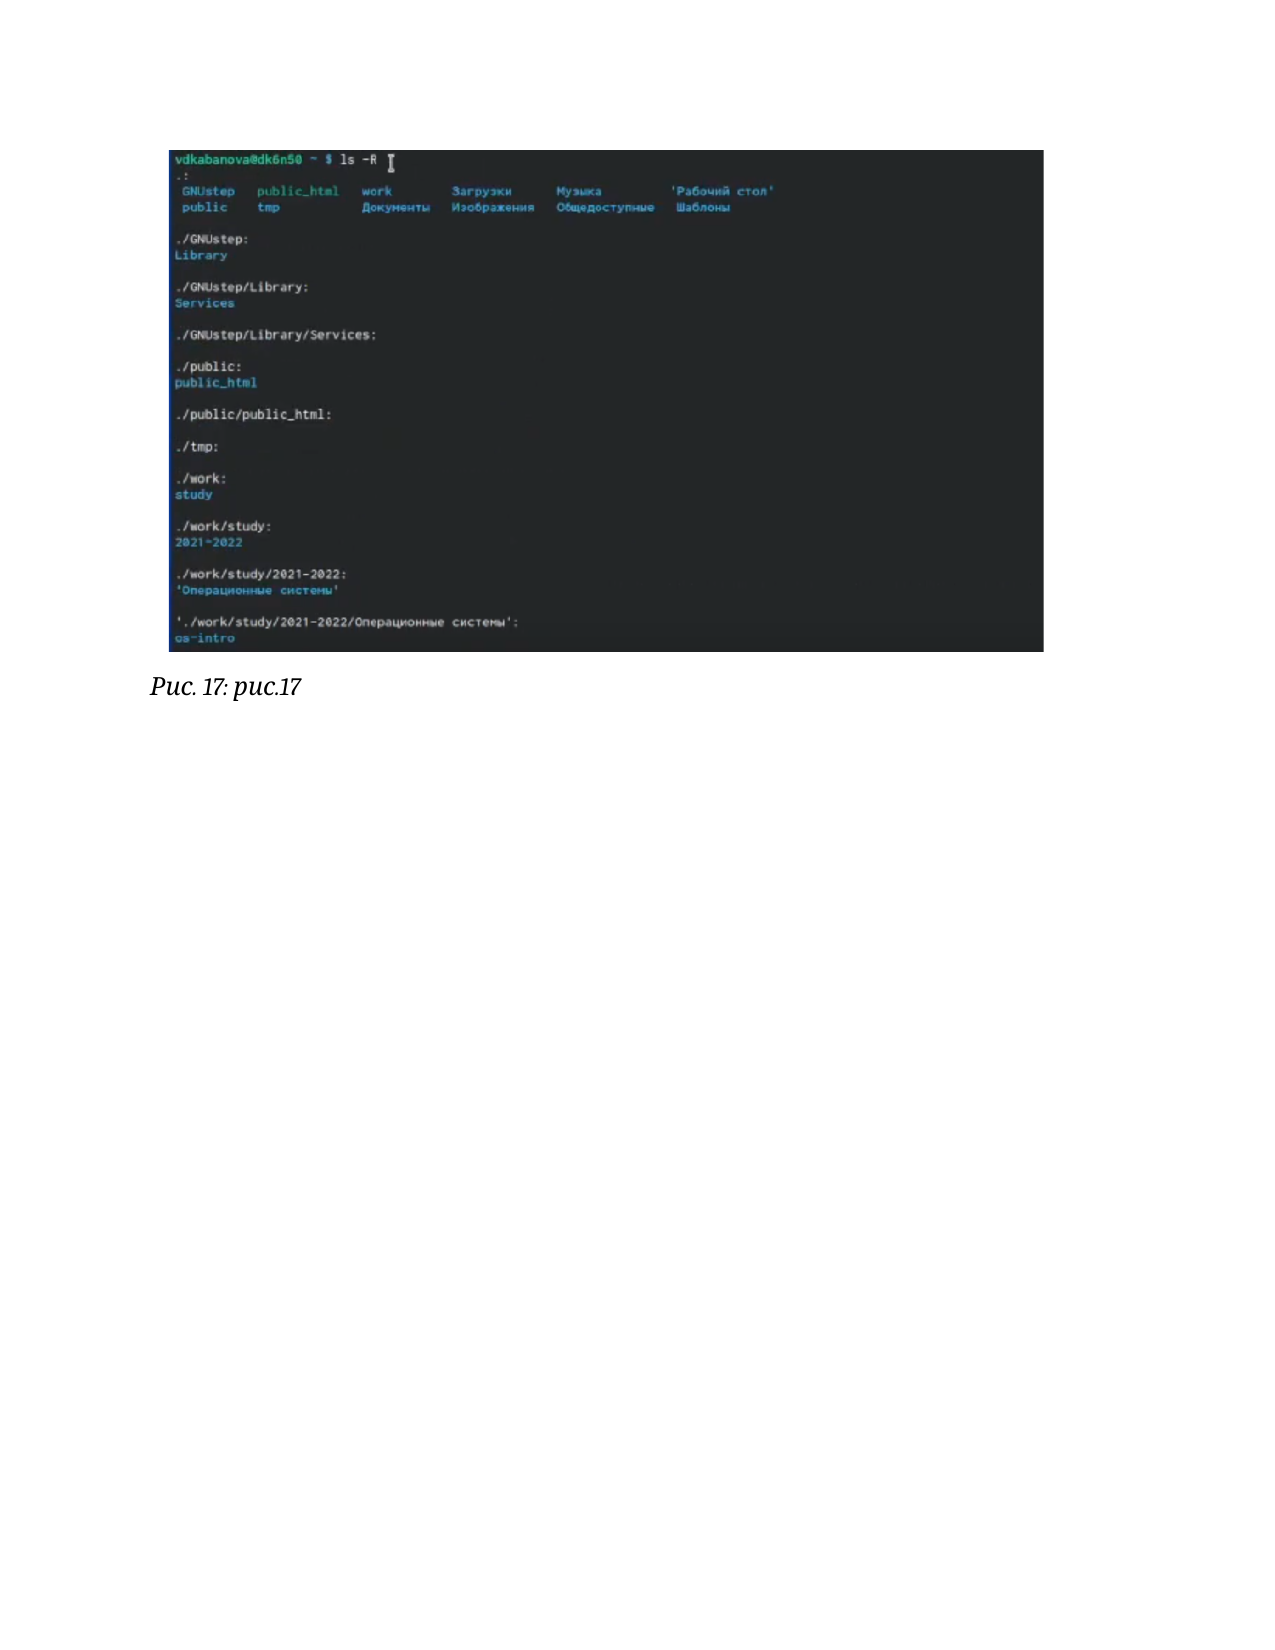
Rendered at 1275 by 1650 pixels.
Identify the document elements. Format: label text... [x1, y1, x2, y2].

picture [168, 150, 1044, 652]
text Рис. 17: рис.17 [150, 672, 1125, 701]
